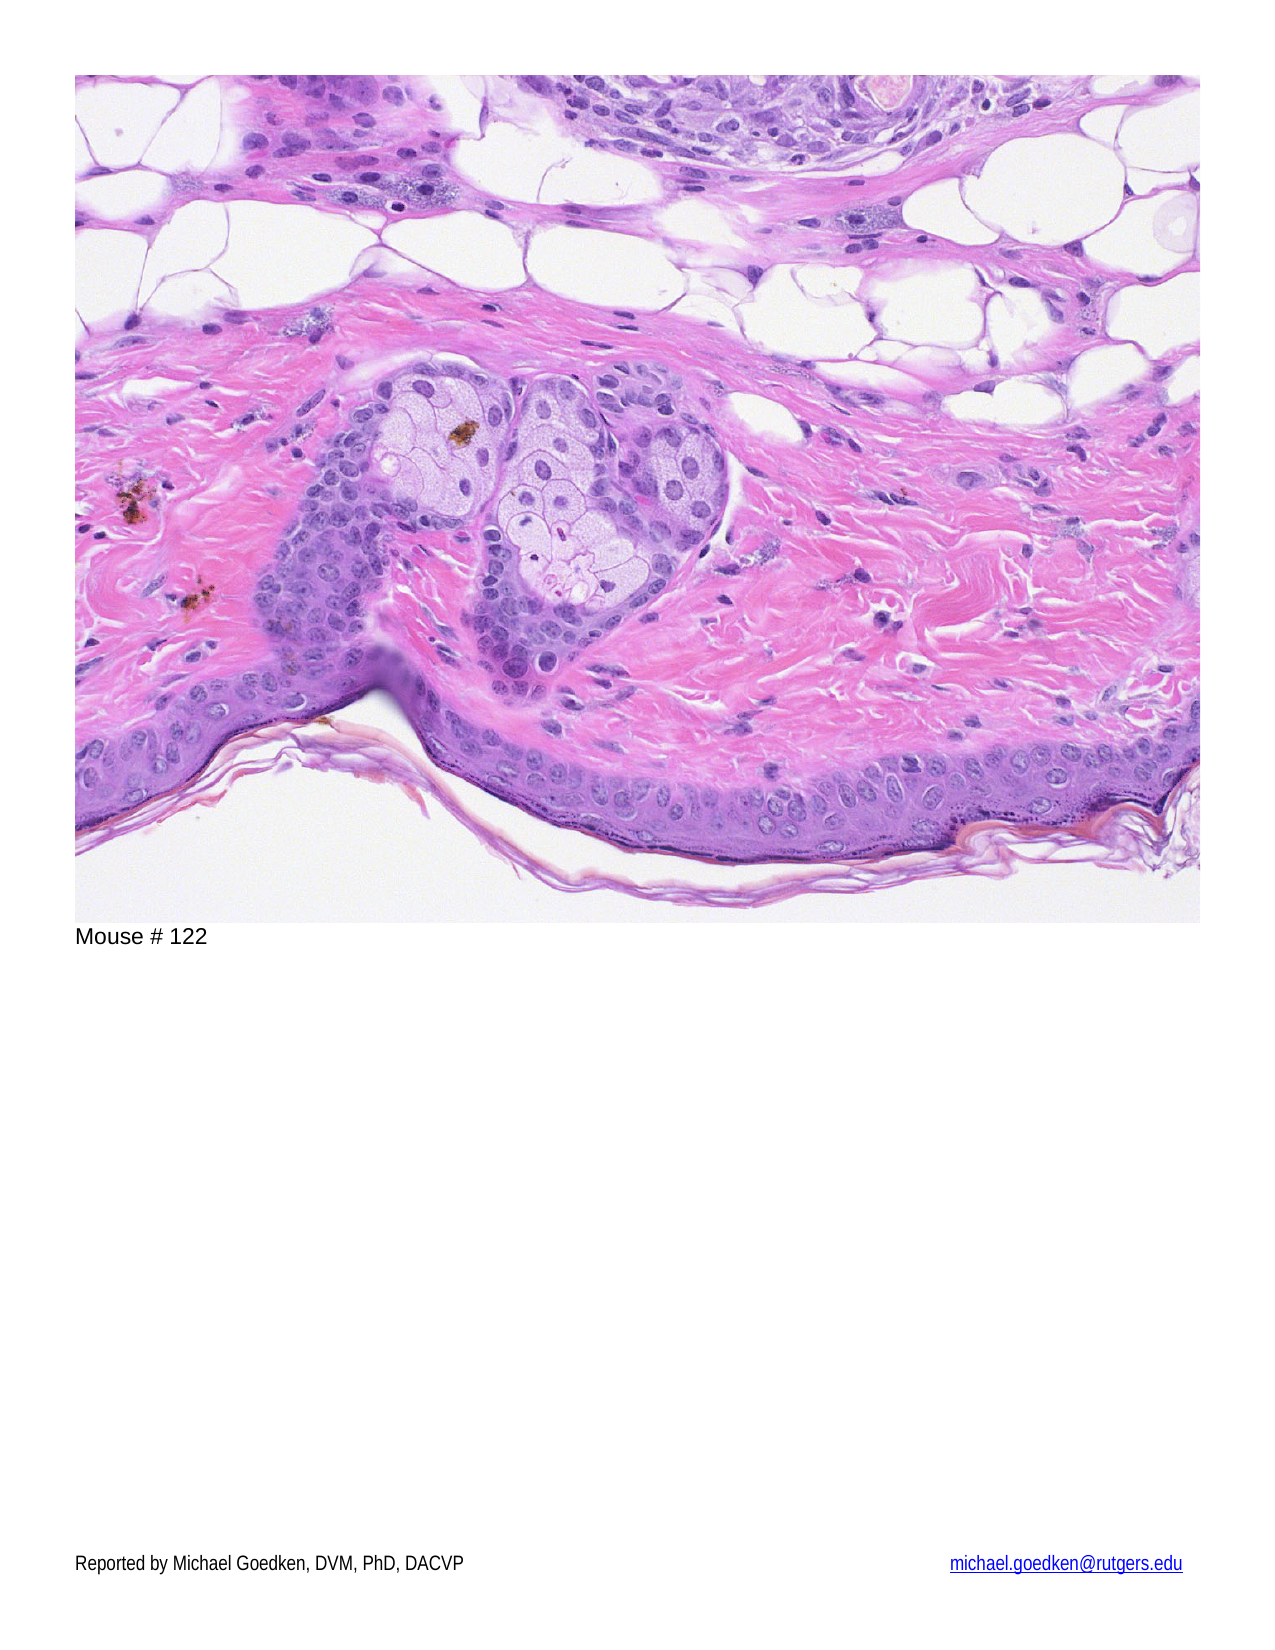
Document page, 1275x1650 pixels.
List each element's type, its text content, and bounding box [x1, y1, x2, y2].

text Mouse # 122 [75, 923, 1200, 949]
picture [75, 75, 1200, 923]
